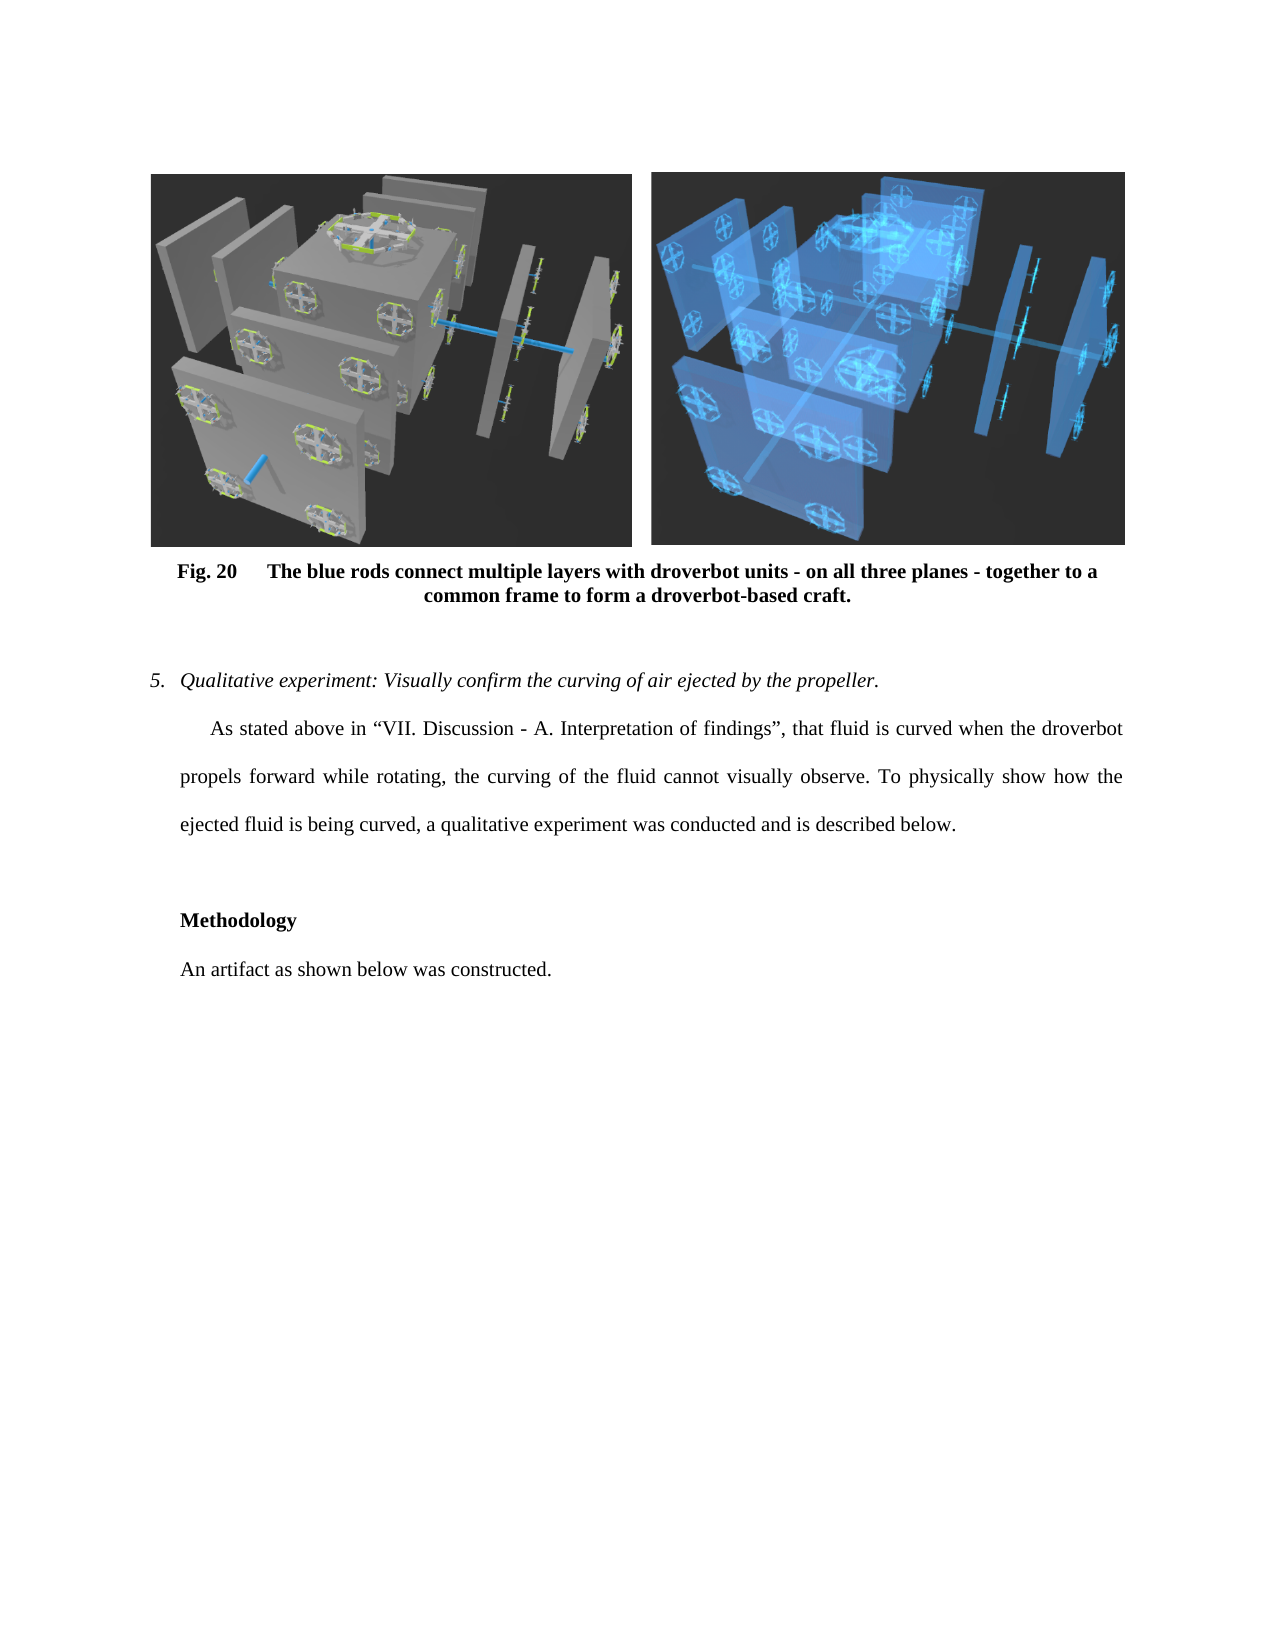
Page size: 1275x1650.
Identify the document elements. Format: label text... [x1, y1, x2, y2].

text Fig. 20 The blue rods connect multiple layers with droverbot units - on all three planes - together to a common frame to form a droverbot-based craft. [150, 559, 1125, 607]
picture [651, 172, 1125, 545]
text Methodology [180, 908, 1125, 932]
subtitle Qualitative experiment: Visually confirm the curving of air ejected by the propeller. [150, 668, 1125, 692]
text As stated above in “VII. Discussion - A. Interpretation of findings”, that fluid is curved when the droverbot propels forward while rotating, the curving of the fluid cannot visually observe. To physically show how the ejected fluid is being curved, a qualitative experiment was conducted and is described below. [180, 716, 1125, 836]
picture [150, 174, 632, 547]
text An artifact as shown below was constructed. [180, 956, 1125, 981]
